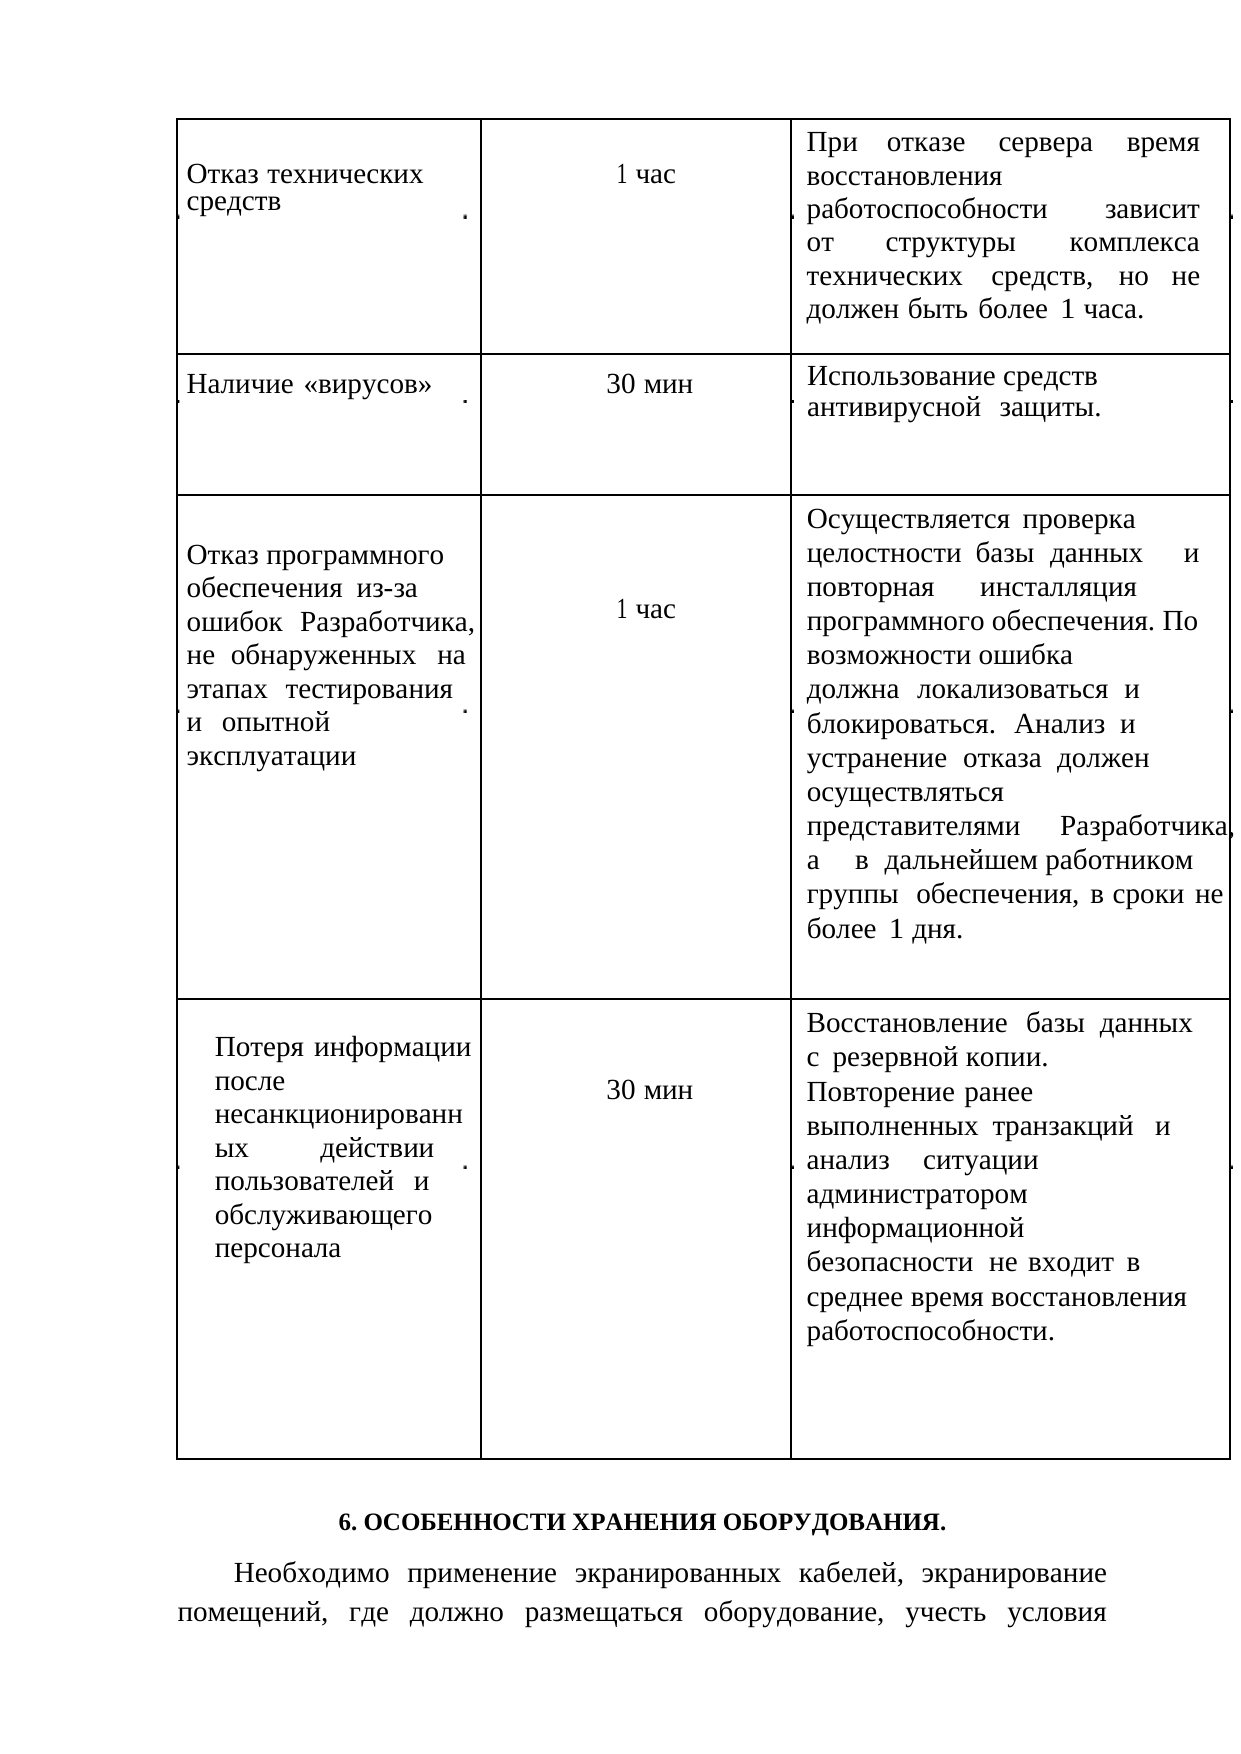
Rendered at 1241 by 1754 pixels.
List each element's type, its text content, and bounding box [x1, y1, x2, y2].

table_cell Отказ технических средств [178, 120, 480, 353]
table_cell Осуществляется проверка целостности базы данных и повторная инсталляция программного обеспечения. По возможности ошибка должна локализоваться и блокироваться. Анализ и устранение отказа должен осуществляться представителями Разработчика, а в дальнейшем работником группы обеспечения, в сроки не более 1 дня. [792, 496, 1229, 998]
table_cell Отказ программного обеспечения из-за ошибок Разработчика, не обнаруженных на этапах тестирования и опытной эксплуатации [178, 496, 480, 998]
table_cell Потеря информации после несанкционированных действии пользователей и обслуживающего персонала [178, 1000, 480, 1458]
table_cell 30 мин [482, 355, 790, 493]
table_cell Восстановление базы данных с резервной копии. Повторение ранее выполненных транзакций и анализ ситуации администратором информационной безопасности не входит в среднее время восстановления работоспособности. [792, 1000, 1229, 1458]
table_cell Наличие «вирусов» [178, 355, 480, 493]
table_cell Использование средств антивирусной защиты. [792, 355, 1229, 493]
text 6. ОСОБЕННОСТИ ХРАНЕНИЯ ОБОРУДОВАНИЯ. [177, 1507, 1107, 1536]
table_cell 1 час [482, 120, 790, 353]
table_cell 1 час [482, 496, 790, 998]
table_cell При отказе сервера время восстановления работоспособности зависит от структуры комплекса технических средств, но не должен быть более 1 часа. [792, 120, 1229, 353]
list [177, 1555, 1107, 1627]
table_cell 30 мин [482, 1000, 790, 1458]
